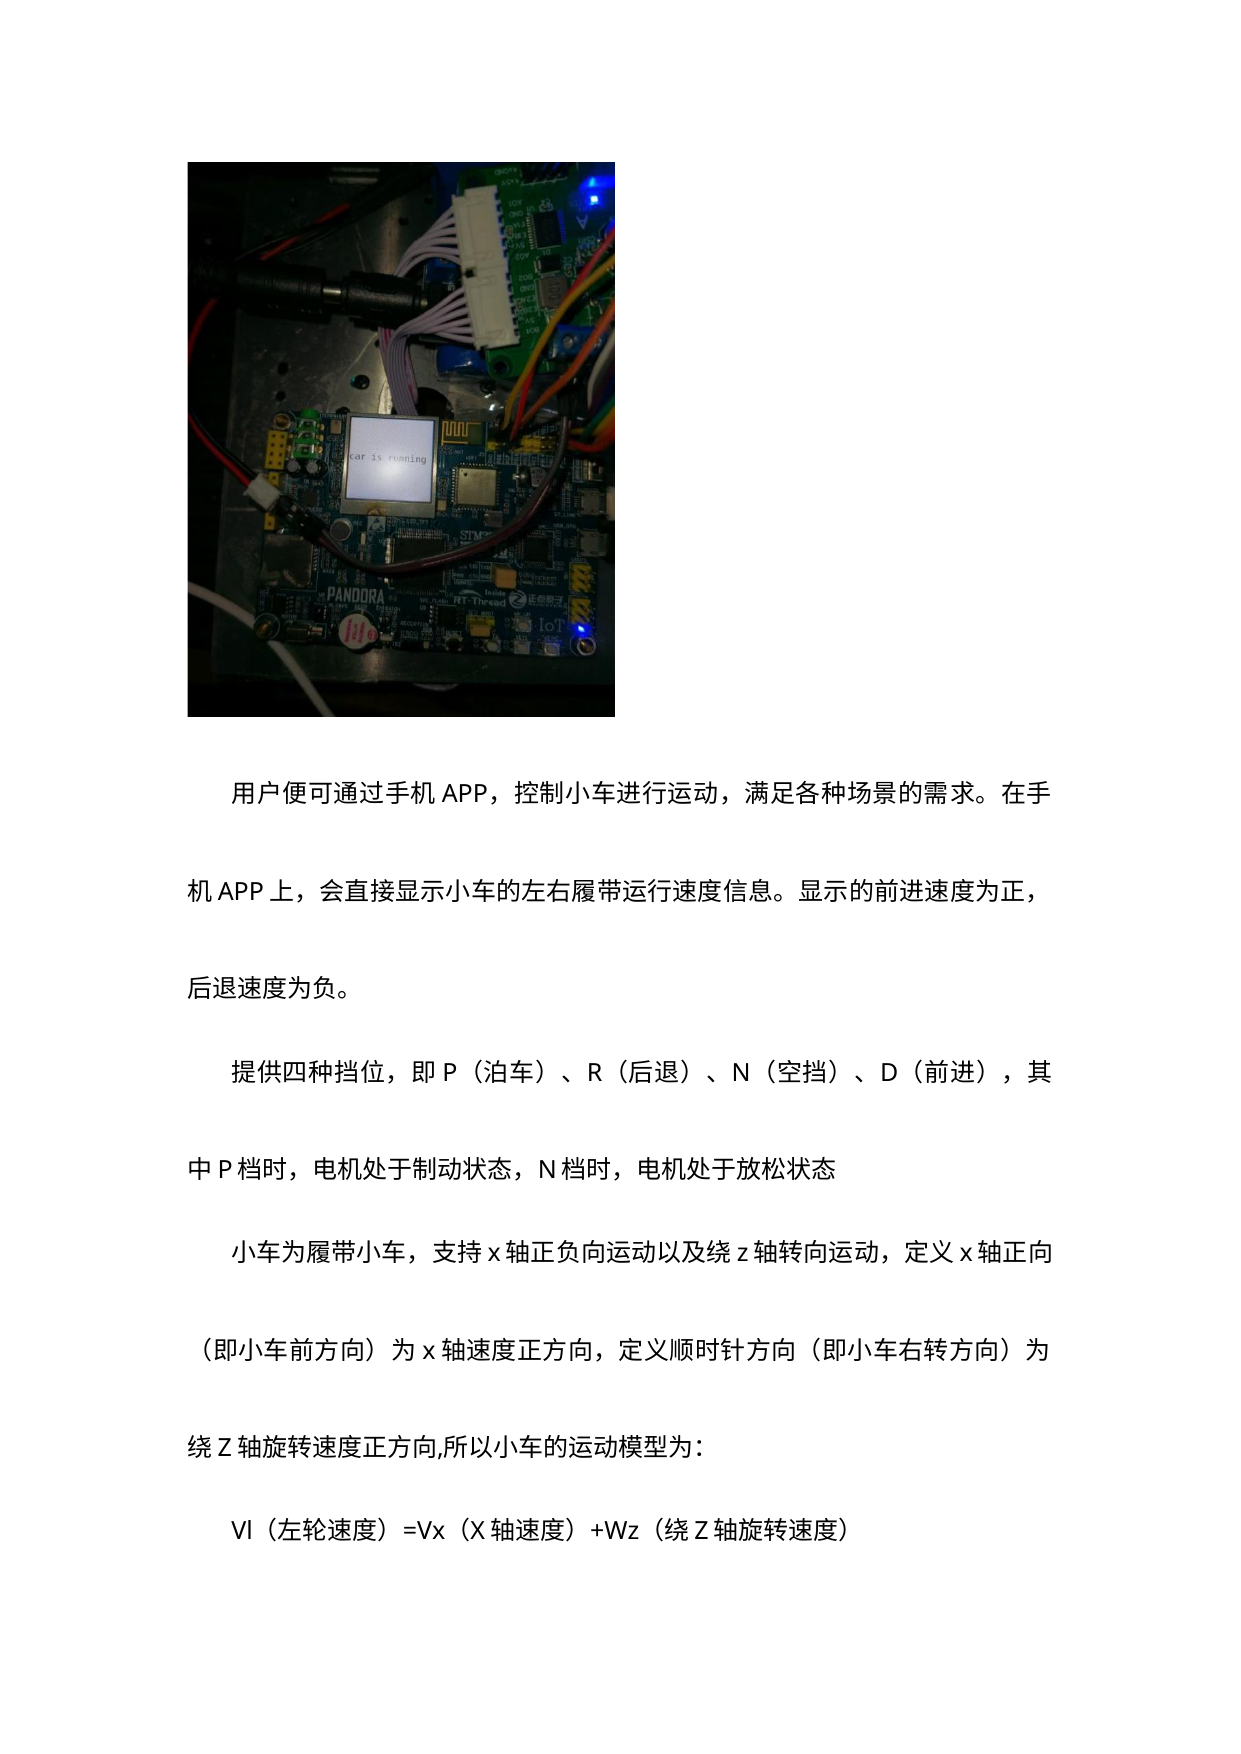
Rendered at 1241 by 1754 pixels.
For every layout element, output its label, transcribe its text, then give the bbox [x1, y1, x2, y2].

picture [187, 162, 615, 717]
text Vl（左轮速度）=Vx（X轴速度）+Wz（绕Z轴旋转速度） [187, 1496, 1053, 1561]
text 用户便可通过手机APP，控制小车进行运动，满足各种场景的需求。在手机APP上，会直接显示小车的左右履带运行速度信息。显示的前进速度为正，后退速度为负。 [187, 759, 1053, 1019]
text 小车为履带小车，支持x轴正负向运动以及绕z轴转向运动，定义x轴正向（即小车前方向）为x轴速度正方向，定义顺时针方向（即小车右转方向）为绕Z轴旋转速度正方向,所以小车的运动模型为： [187, 1218, 1053, 1478]
text 提供四种挡位，即P（泊车）、R（后退）、N（空挡）、D（前进），其中P档时，电机处于制动状态，N档时，电机处于放松状态 [187, 1038, 1053, 1200]
